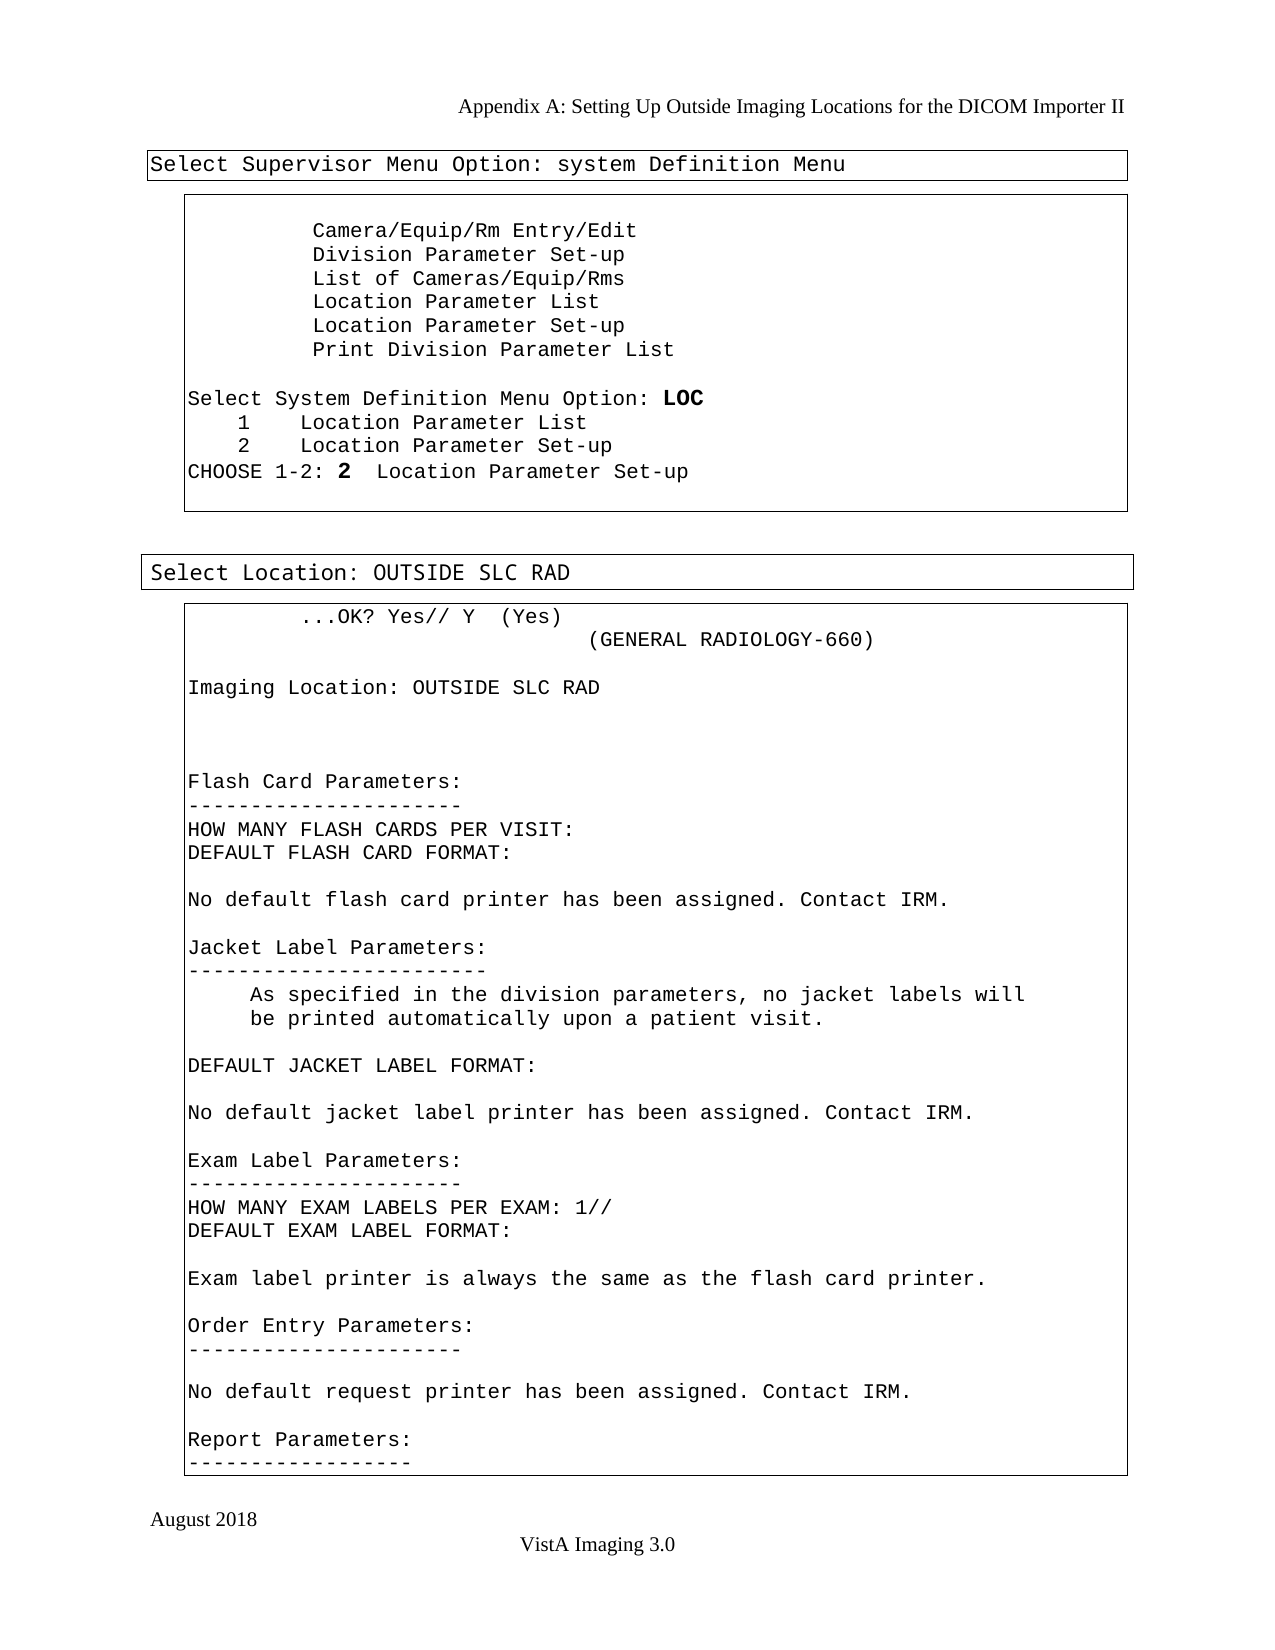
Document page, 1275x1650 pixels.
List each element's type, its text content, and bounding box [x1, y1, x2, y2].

text ------------------------ [185, 957, 1127, 981]
text 2 Location Parameter Set-up [185, 432, 1127, 456]
text Camera/Equip/Rm Entry/Edit [185, 217, 1127, 241]
text Print Division Parameter List [185, 335, 1127, 362]
text Location Parameter Set-up [185, 312, 1127, 335]
text Order Entry Parameters: [185, 1312, 1127, 1336]
text As specified in the division parameters, no jacket labels will [185, 981, 1127, 1004]
text Jacket Label Parameters: [185, 934, 1127, 957]
text ------------------ [185, 1449, 1127, 1475]
text DEFAULT FLASH CARD FORMAT: [185, 839, 1127, 866]
text Report Parameters: [185, 1425, 1127, 1449]
text HOW MANY EXAM LABELS PER EXAM: 1// [185, 1194, 1127, 1217]
text ...OK? Yes// Y (Yes) [185, 604, 1127, 626]
text No default request printer has been assigned. Contact IRM. [185, 1378, 1127, 1405]
text be printed automatically upon a patient visit. [185, 1004, 1127, 1031]
text Select Supervisor Menu Option: system Definition Menu [148, 151, 1127, 180]
text Select System Definition Menu Option: LOC [185, 383, 1127, 409]
text DEFAULT EXAM LABEL FORMAT: [185, 1217, 1127, 1244]
text ---------------------- [185, 792, 1127, 815]
text Imaging Location: OUTSIDE SLC RAD [185, 673, 1127, 700]
text DEFAULT JACKET LABEL FORMAT: [185, 1052, 1127, 1079]
text Flash Card Parameters: [185, 768, 1127, 792]
text Division Parameter Set-up [185, 241, 1127, 264]
text No default jacket label printer has been assigned. Contact IRM. [185, 1099, 1127, 1126]
text ---------------------- [185, 1336, 1127, 1362]
text Location Parameter List [185, 288, 1127, 312]
text (GENERAL RADIOLOGY-660) [185, 626, 1127, 653]
text Select Location: OUTSIDE SLC RAD [142, 555, 1133, 589]
text HOW MANY FLASH CARDS PER VISIT: [185, 815, 1127, 839]
text 1 Location Parameter List [185, 409, 1127, 432]
text No default flash card printer has been assigned. Contact IRM. [185, 886, 1127, 913]
text List of Cameras/Equip/Rms [185, 264, 1127, 288]
text Exam Label Parameters: [185, 1146, 1127, 1170]
text CHOOSE 1-2: 2 Location Parameter Set-up [185, 456, 1127, 485]
text Exam label printer is always the same as the flash card printer. [185, 1265, 1127, 1291]
text ---------------------- [185, 1170, 1127, 1194]
